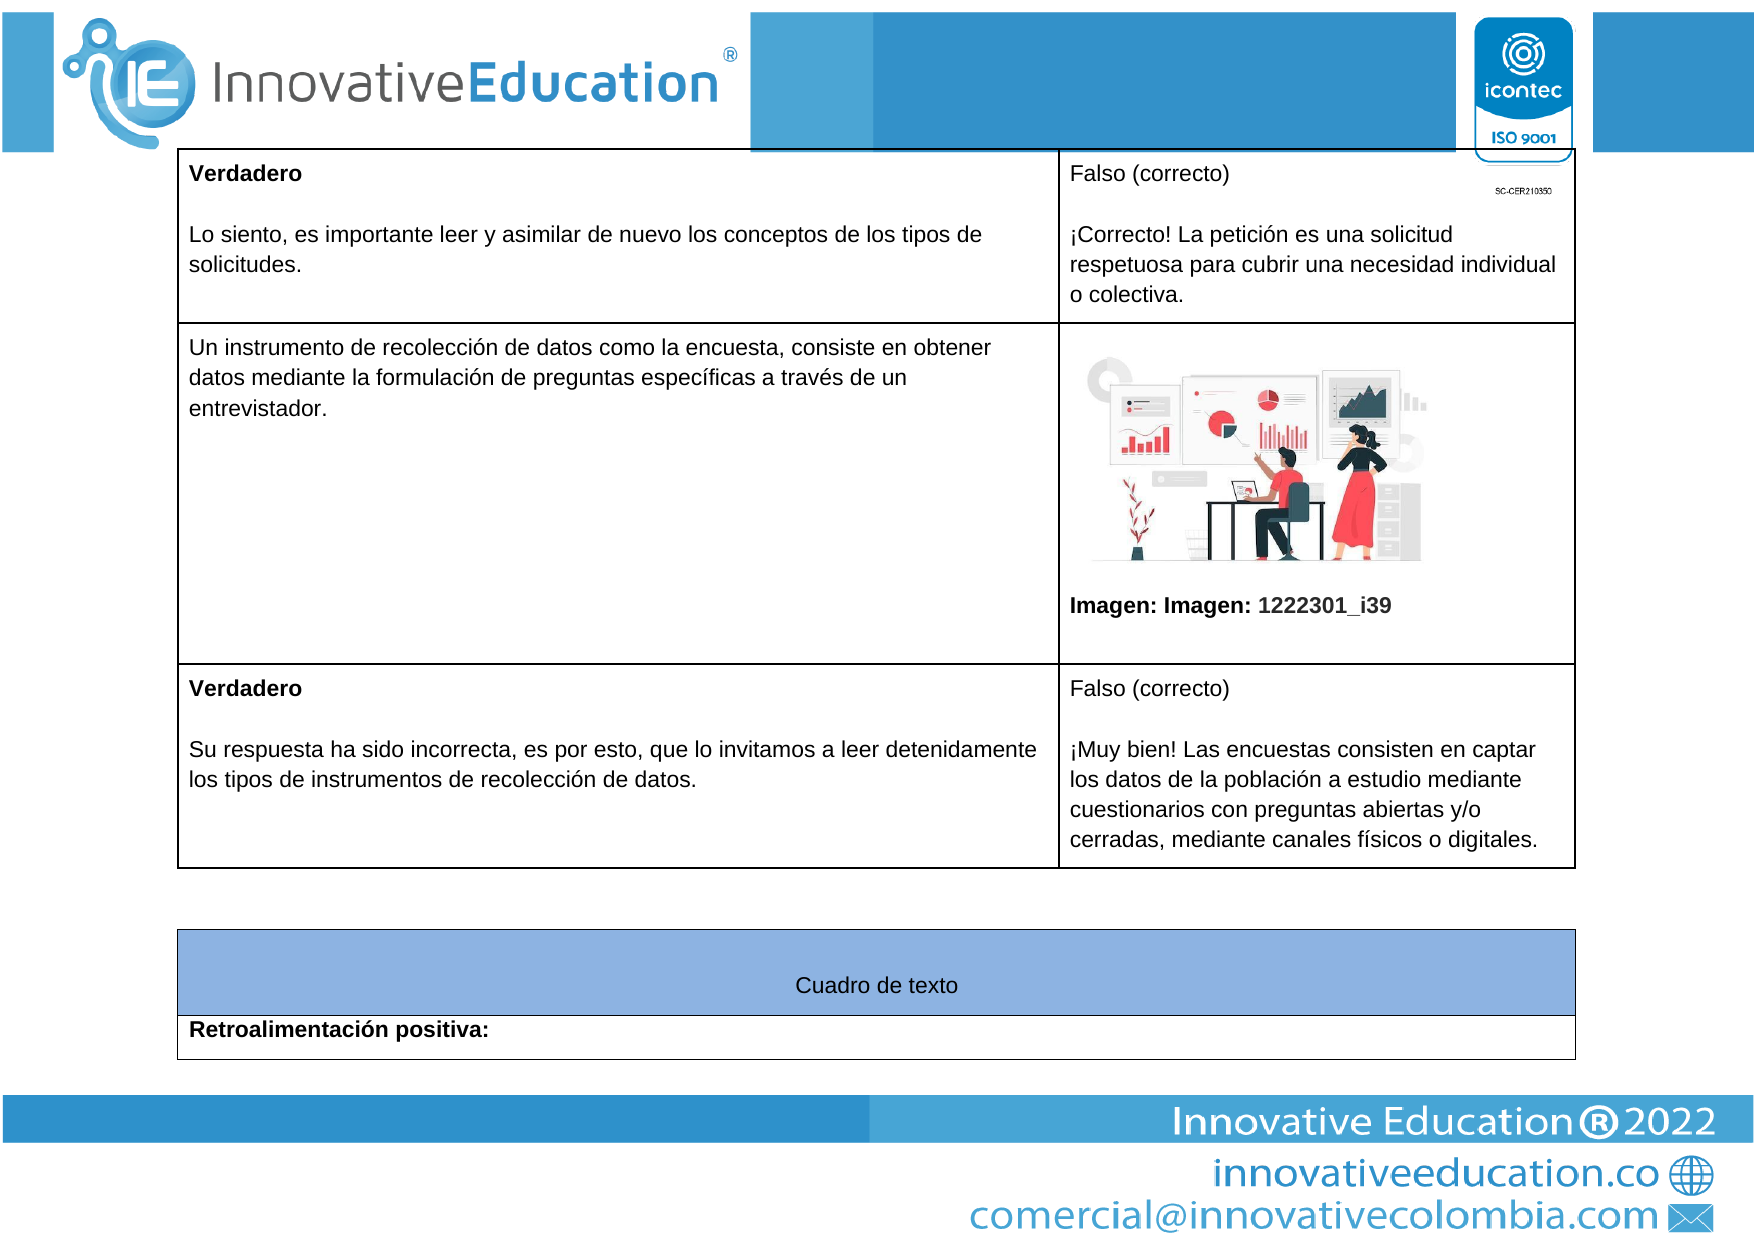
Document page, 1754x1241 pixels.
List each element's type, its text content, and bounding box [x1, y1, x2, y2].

table_cell Imagen: Imagen: 1222301_i39 [1060, 324, 1574, 663]
picture [2, 0, 1456, 166]
picture [1477, 107, 1571, 148]
table_cell Verdadero Lo siento, es importante leer y asimilar de nuevo los conceptos de los tipos de solicitudes. [179, 150, 1058, 322]
table_header Cuadro de texto [178, 930, 1575, 1015]
picture [1510, 40, 1533, 68]
picture [1471, 15, 1576, 148]
picture [1531, 84, 1536, 97]
picture [2, 1093, 1754, 1239]
table_cell Verdadero Su respuesta ha sido incorrecta, es por esto, que lo invitamos a leer detenidamente los tipos de instrumentos de recolección de datos. [179, 665, 1058, 867]
table_cell Un instrumento de recolección de datos como la encuesta, consiste en obtener datos mediante la formulación de preguntas específicas a través de un entrevistador. [179, 324, 1058, 663]
picture [1503, 44, 1508, 66]
picture [1516, 47, 1531, 61]
picture [1520, 86, 1528, 97]
table_cell Falso (correcto) ¡Correcto! La petición es una solicitud respetuosa para cubrir una necesidad individual o colectiva. [1060, 150, 1574, 322]
picture [1513, 34, 1538, 40]
picture [1534, 42, 1544, 68]
picture [1539, 86, 1549, 97]
picture [1511, 69, 1535, 75]
picture [1492, 87, 1500, 97]
picture [1069, 334, 1444, 583]
table_cell Falso (correcto) ¡Muy bien! Las encuestas consisten en captar los datos de la población a estudio mediante cuestionarios con preguntas abiertas y/o cerradas, mediante canales físicos o digitales. [1060, 665, 1574, 867]
picture [1593, 0, 1754, 166]
